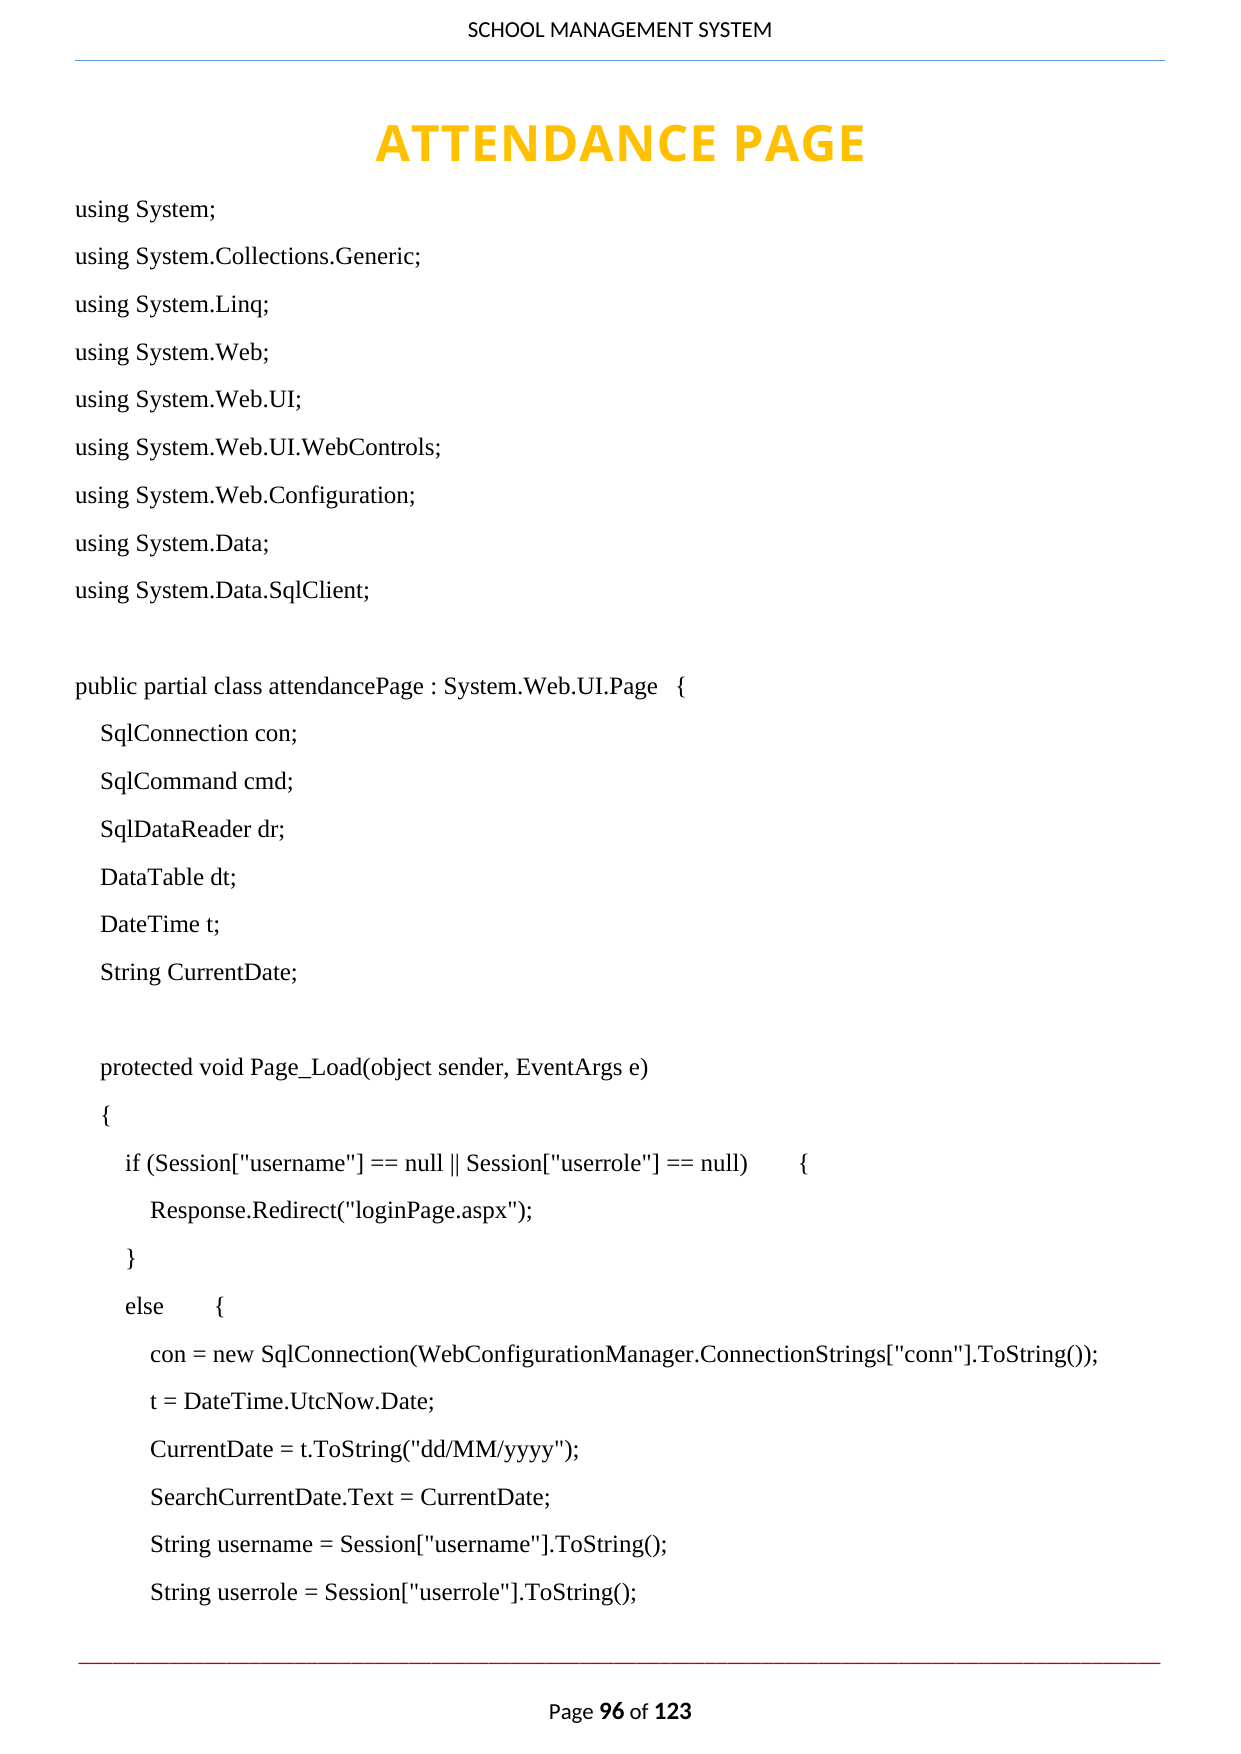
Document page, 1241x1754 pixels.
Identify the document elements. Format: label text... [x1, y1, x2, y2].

text using System.Collections.Generic; [75, 241, 1165, 270]
text SearchCurrentDate.Text = CurrentDate; [75, 1482, 1165, 1511]
text using System.Web; [75, 337, 1165, 366]
text t = DateTime.UtcNow.Date; [75, 1386, 1165, 1415]
text using System.Linq; [75, 289, 1165, 318]
text DateTime t; [75, 909, 1165, 938]
text else { [75, 1291, 1165, 1320]
text public partial class attendancePage : System.Web.UI.Page { [75, 671, 1165, 699]
text con = new SqlConnection(WebConfigurationManager.ConnectionStrings["conn"].ToString()); [75, 1339, 1165, 1367]
text Response.Redirect("loginPage.aspx"); [75, 1196, 1165, 1224]
text DataTable dt; [75, 862, 1165, 890]
text protected void Page_Load(object sender, EventArgs e) [75, 1052, 1165, 1081]
text String userrole = Session["userrole"].ToString(); [75, 1577, 1165, 1606]
text SqlDataReader dr; [75, 814, 1165, 843]
text if (Session["username"] == null || Session["userrole"] == null) { [75, 1148, 1165, 1177]
text SqlConnection con; [75, 718, 1165, 747]
text { [75, 1100, 1165, 1129]
text SqlCommand cmd; [75, 766, 1165, 795]
text CurrentDate = t.ToString("dd/MM/yyyy"); [75, 1434, 1165, 1463]
text String CurrentDate; [75, 957, 1165, 986]
text using System.Data; [75, 528, 1165, 556]
text } [75, 1243, 1165, 1272]
text using System.Web.UI.WebControls; [75, 432, 1165, 461]
text using System.Web.Configuration; [75, 480, 1165, 509]
text using System.Data.SqlClient; [75, 575, 1165, 604]
text String username = Session["username"].ToString(); [75, 1529, 1165, 1558]
text using System; [75, 194, 1165, 222]
text using System.Web.UI; [75, 384, 1165, 413]
